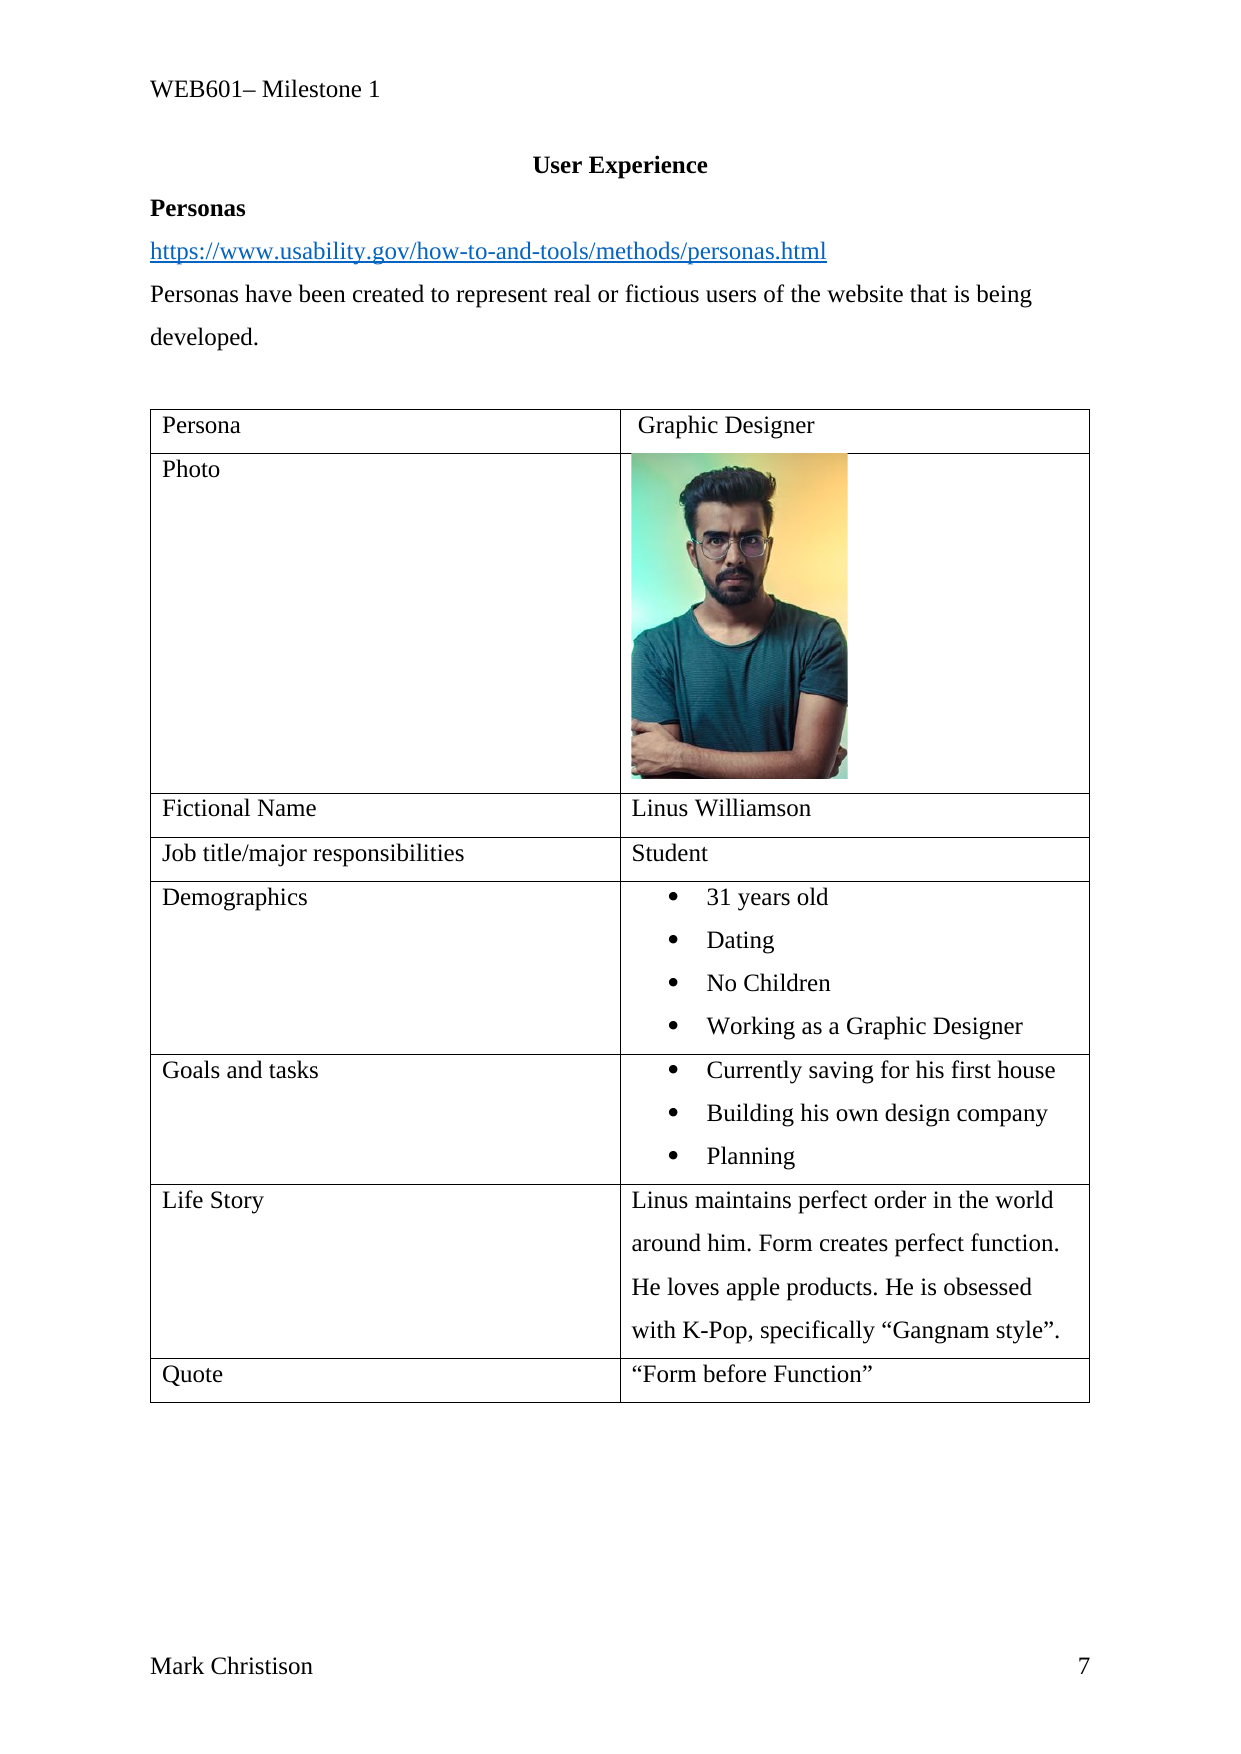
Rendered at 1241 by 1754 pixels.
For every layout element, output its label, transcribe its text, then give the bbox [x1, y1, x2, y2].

table_cell Linus Williamson [621, 794, 1089, 837]
table_cell Student [621, 838, 1089, 881]
table_cell Life Story [151, 1185, 620, 1358]
picture [631, 453, 848, 779]
table_cell Quote [151, 1359, 620, 1402]
text https://www.usability.gov/how-to-and-tools/methods/personas.html [150, 236, 1090, 265]
table_cell Demographics [151, 882, 620, 1054]
table_cell Photo [151, 454, 620, 792]
table_cell “Form before Function” [621, 1359, 1089, 1402]
table_header Persona [151, 410, 620, 453]
table_cell Currently saving for his first house Building his own design company Planning [621, 1055, 1089, 1184]
table_cell [621, 454, 1089, 792]
table_cell Job title/major responsibilities [151, 838, 620, 881]
table_header Graphic Designer [621, 410, 1089, 453]
table_cell 31 years old Dating No Children Working as a Graphic Designer [621, 882, 1089, 1054]
table_cell Linus maintains perfect order in the world around him. Form creates perfect function. He loves apple products. He is obsessed with K-Pop, specifically “Gangnam style”. [621, 1185, 1089, 1358]
subtitle User Experience [150, 150, 1090, 179]
text Personas have been created to represent real or fictious users of the website that is being developed. [150, 279, 1090, 351]
table_cell Fictional Name [151, 794, 620, 837]
table_cell Goals and tasks [151, 1055, 620, 1184]
subtitle Personas [150, 193, 1090, 222]
